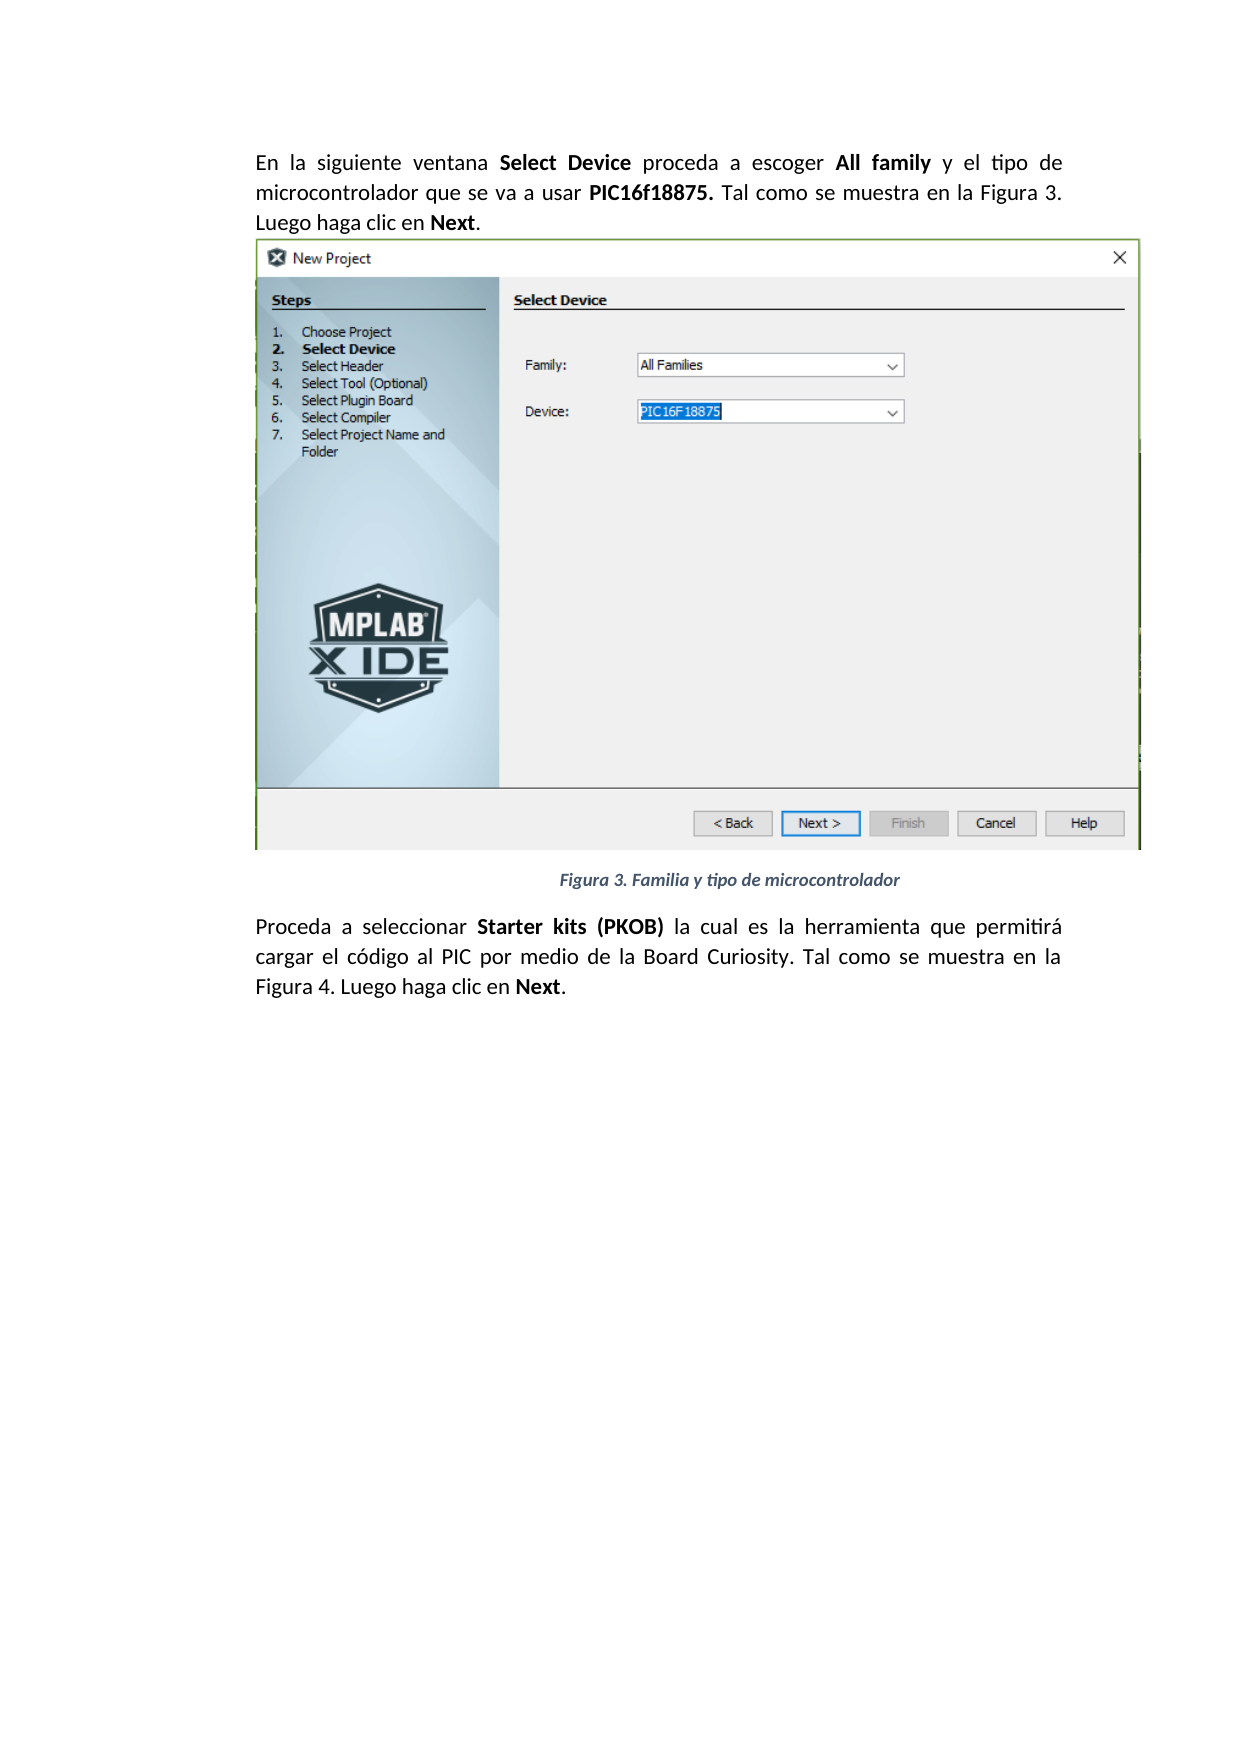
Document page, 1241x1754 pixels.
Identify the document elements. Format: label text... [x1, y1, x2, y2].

list En la siguiente ventana Select Device proceda a escoger All family y el tipo de microcontrolador que se va a usar PIC16f18875. Tal como se muestra en la Figura 3. Luego haga clic en Next. [255, 148, 1063, 236]
list Proceda a seleccionar Starter kits (PKOB) la cual es la herramienta que permitirá cargar el código al PIC por medio de la Board Curiosity. Tal como se muestra en la Figura 4. Luego haga clic en Next. [255, 912, 1063, 1001]
picture [255, 238, 1142, 850]
text Figura 3. Familia y tipo de microcontrolador [325, 868, 1063, 891]
